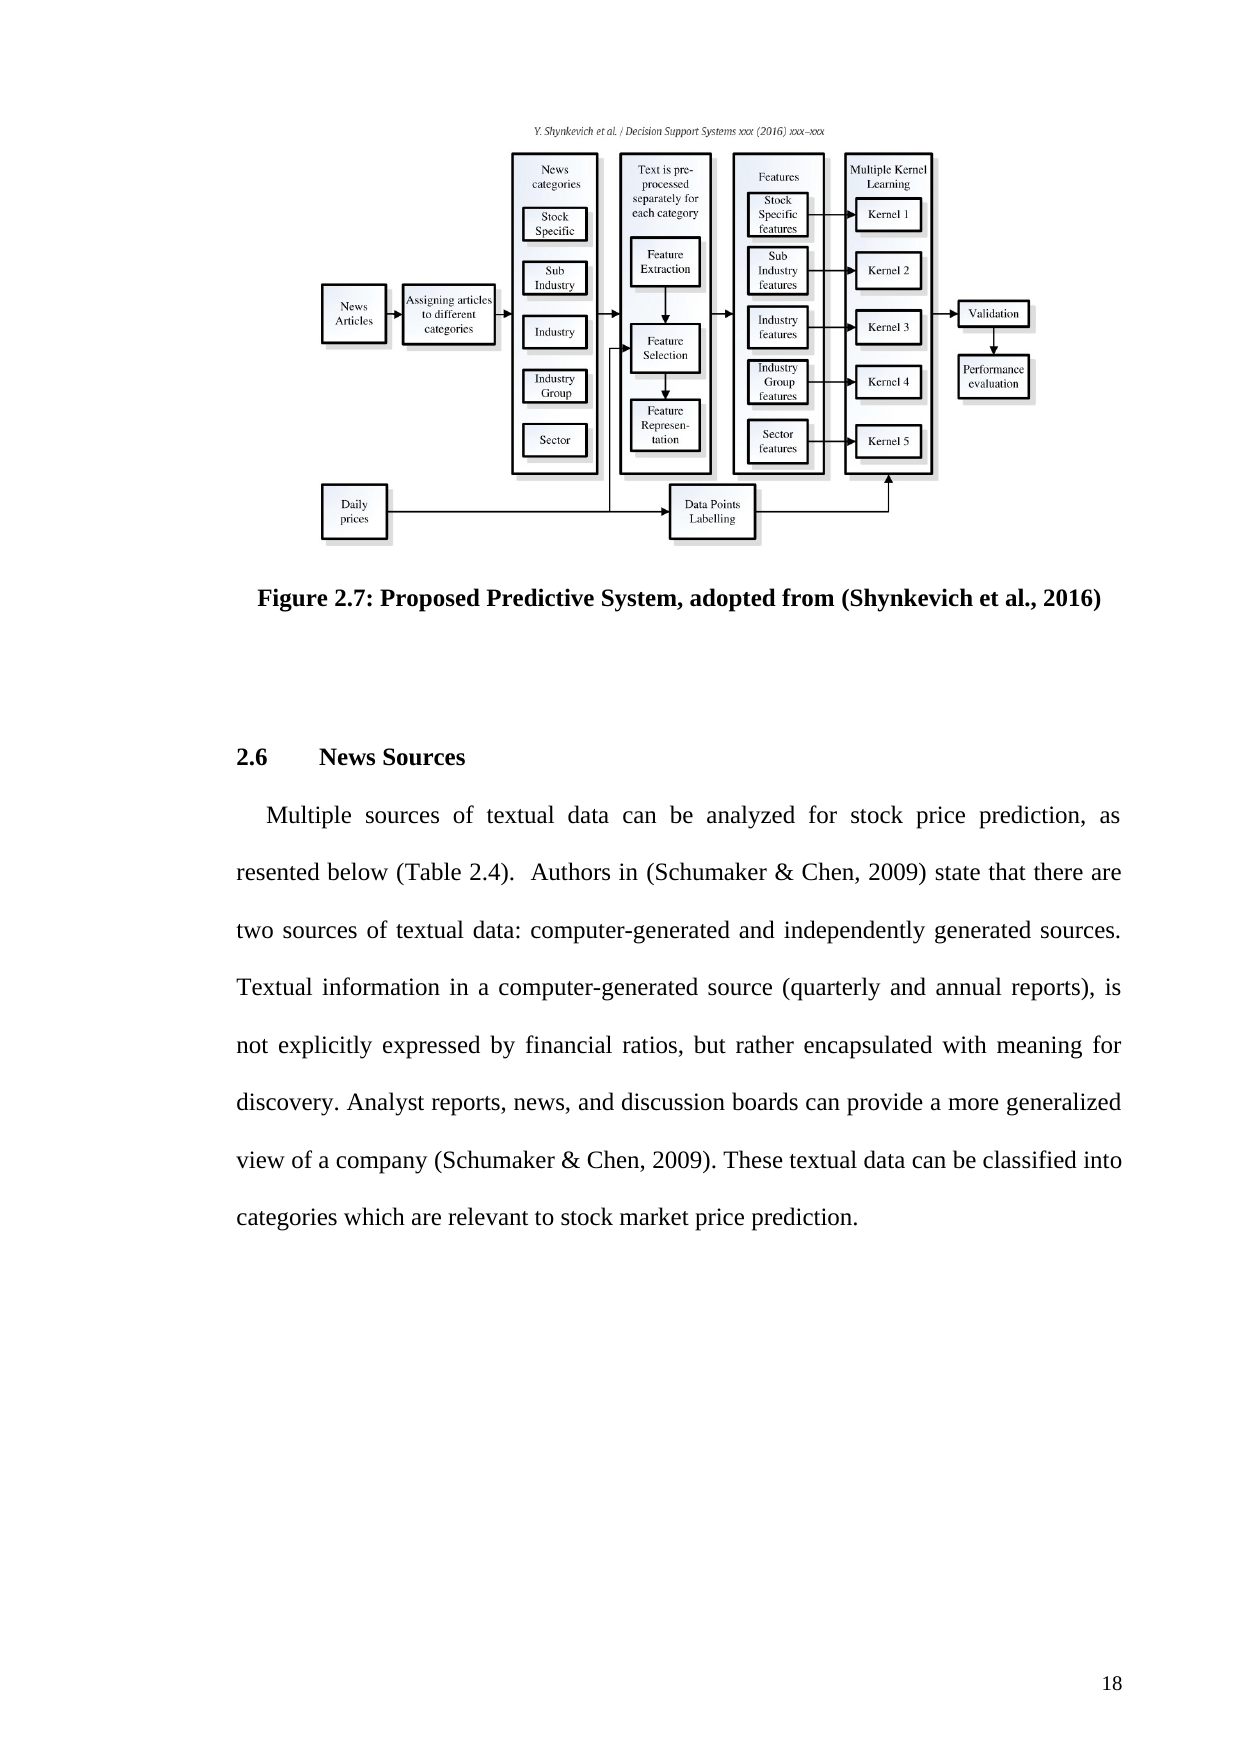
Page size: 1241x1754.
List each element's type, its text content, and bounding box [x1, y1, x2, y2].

subtitle News Sources [236, 742, 1122, 771]
picture [318, 118, 1040, 555]
